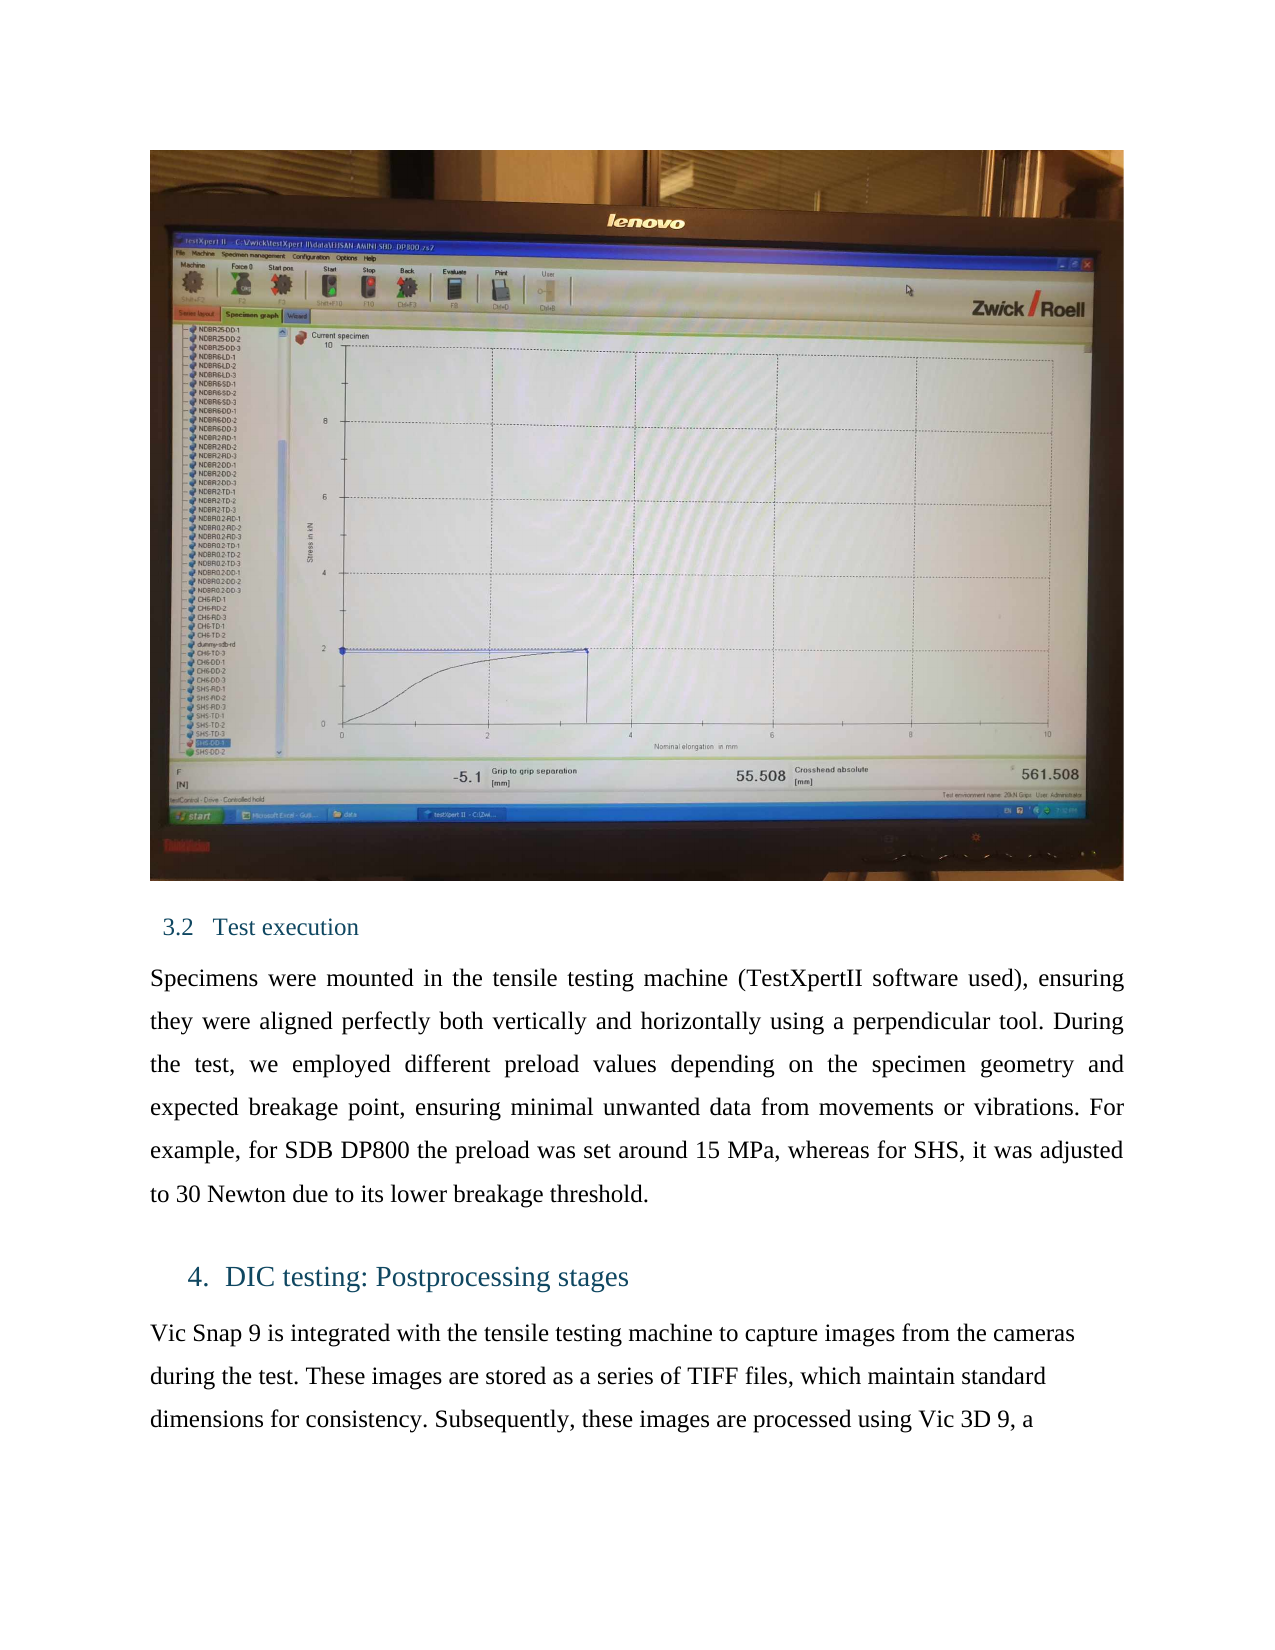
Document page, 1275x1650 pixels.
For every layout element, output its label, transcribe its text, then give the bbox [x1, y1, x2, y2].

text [150, 1318, 1125, 1433]
picture [150, 150, 1124, 881]
subtitle 3.2 Test execution [150, 912, 1125, 940]
text Specimens were mounted in the tensile testing machine (TestXpertII software used), ensuring they were aligned perfectly both vertically and horizontally using a perpendicular tool. During the test, we employed different preload values depending on the specimen geometry and expected breakage point, ensuring minimal unwanted data from movements or vibrations. For example, for SDB DP800 the preload was set around 15 MPa, whereas for SHS, it was adjusted to 30 Newton due to its lower breakage threshold. [150, 963, 1125, 1207]
subtitle DIC testing: Postprocessing stages [187, 1259, 1125, 1293]
